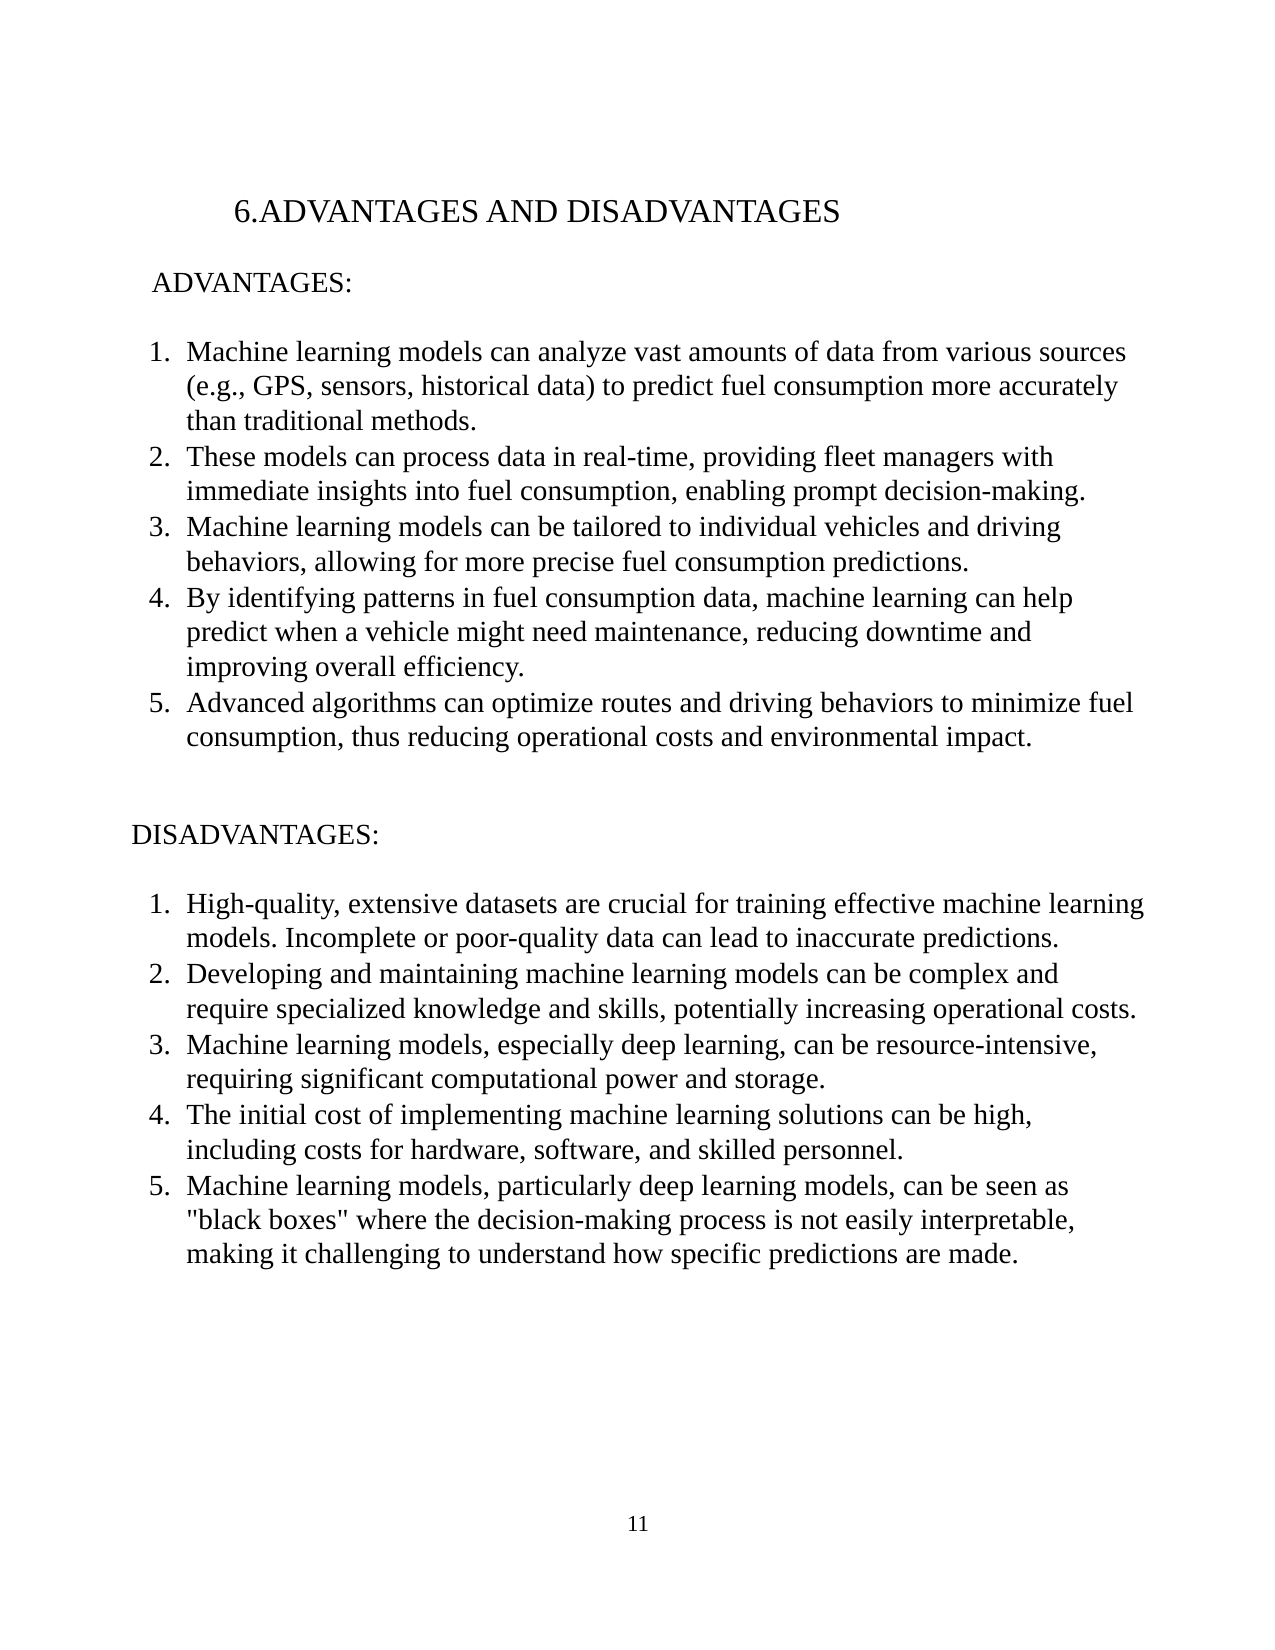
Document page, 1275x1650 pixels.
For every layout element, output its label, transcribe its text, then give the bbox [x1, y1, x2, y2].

list Machine learning models can be tailored to individual vehicles and driving behaviors, allowing for more precise fuel consumption predictions. [149, 509, 1144, 577]
text DISADVANTAGES: [80, 817, 1209, 851]
list Machine learning models, especially deep learning, can be resource-intensive, requiring significant computational power and storage. [149, 1027, 1144, 1095]
list Developing and maintaining machine learning models can be complex and require specialized knowledge and skills, potentially increasing operational costs. [149, 956, 1144, 1024]
list These models can process data in real-time, providing fleet managers with immediate insights into fuel consumption, enabling prompt decision-making. [149, 439, 1144, 507]
list By identifying patterns in fuel consumption data, machine learning can help predict when a vehicle might need maintenance, reducing downtime and improving overall efficiency. [149, 580, 1144, 682]
list Machine learning models can analyze vast amounts of data from various sources (e.g., GPS, sensors, historical data) to predict fuel consumption more accurately than traditional methods. [149, 334, 1144, 437]
list Machine learning models, particularly deep learning models, can be seen as "black boxes" where the decision-making process is not easily interpretable, making it challenging to understand how specific predictions are made. [149, 1168, 1144, 1270]
text ADVANTAGES: [80, 266, 1209, 299]
list High-quality, extensive datasets are crucial for training effective machine learning models. Incomplete or poor-quality data can lead to inaccurate predictions. [149, 886, 1144, 954]
list Advanced algorithms can optimize routes and driving behaviors to minimize fuel consumption, thus reducing operational costs and environmental impact. [149, 685, 1144, 753]
subtitle 6.ADVANTAGES AND DISADVANTAGES [226, 192, 1244, 230]
list The initial cost of implementing machine learning solutions can be high, including costs for hardware, software, and skilled personnel. [149, 1097, 1144, 1165]
